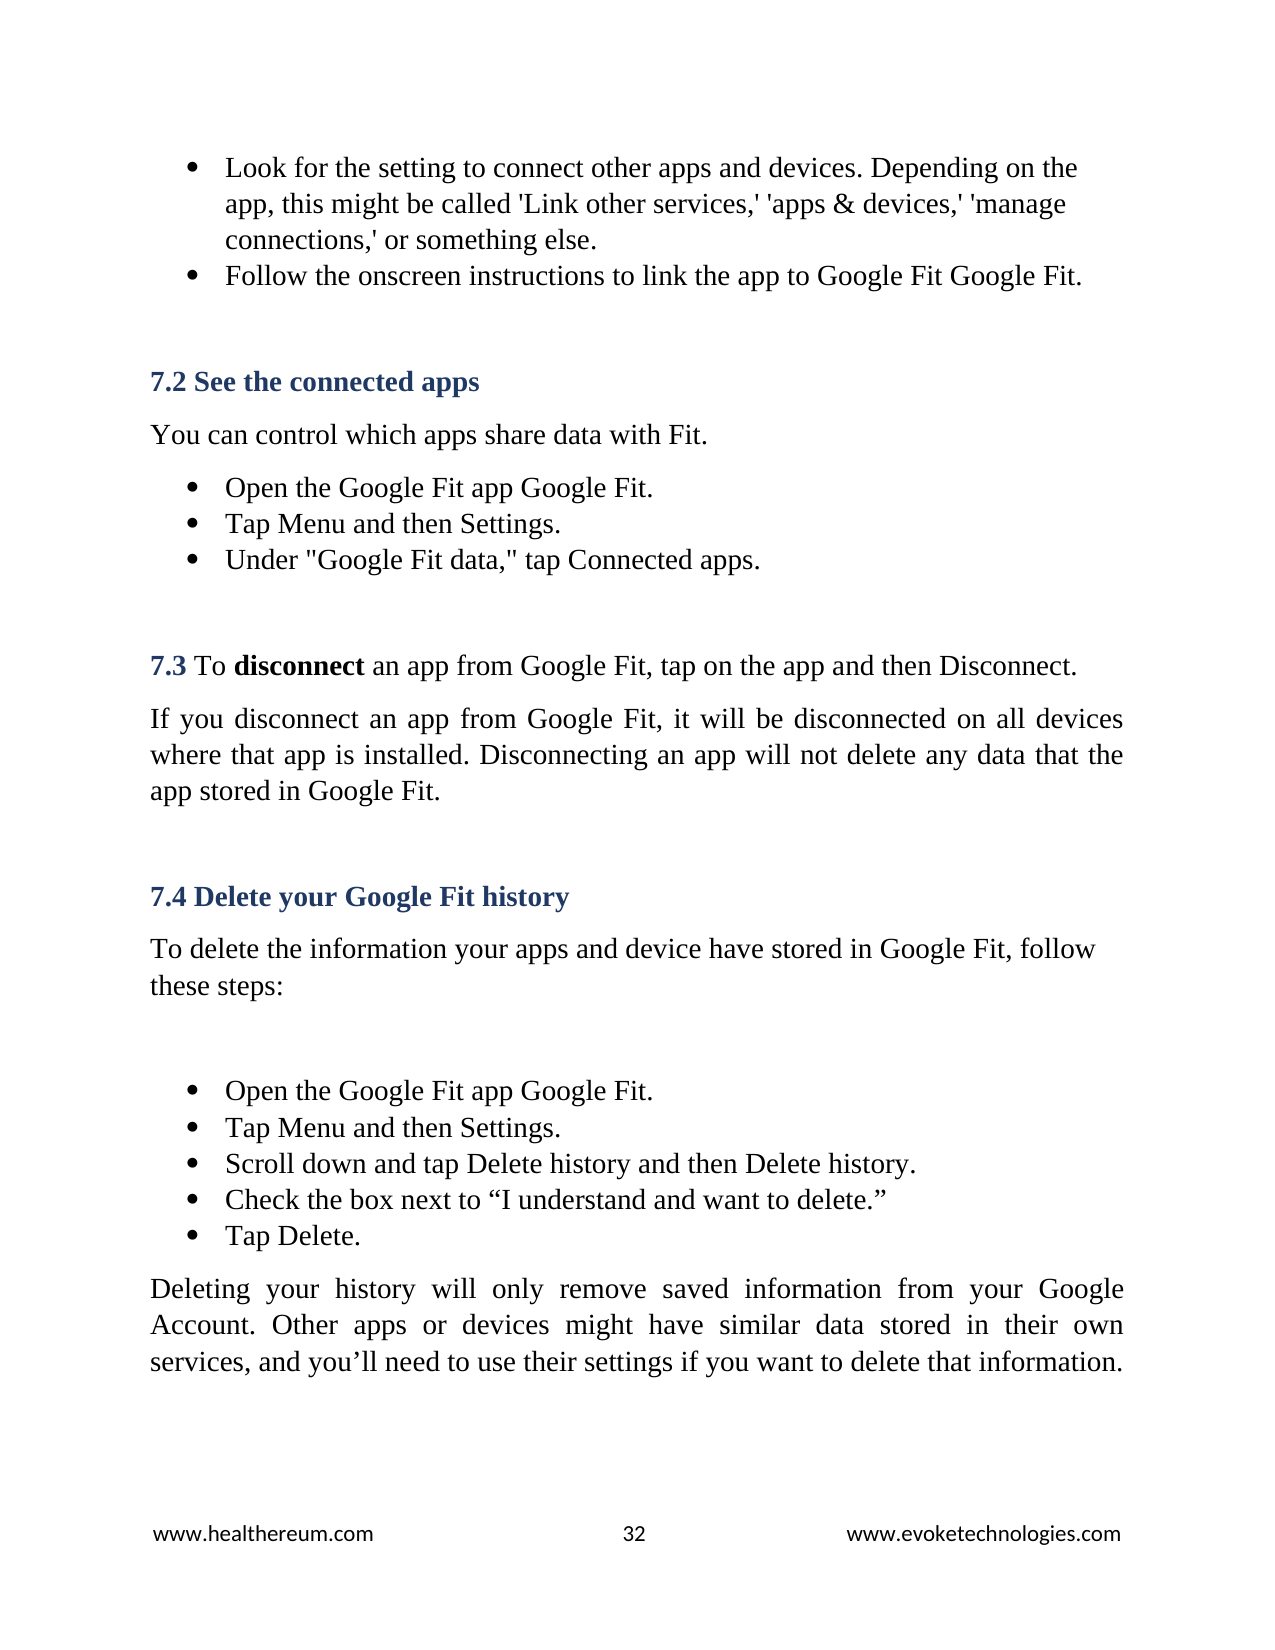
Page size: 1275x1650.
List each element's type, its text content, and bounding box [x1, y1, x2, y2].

text You can control which apps share data with Fit. [150, 417, 1125, 451]
list Tap Menu and then Settings. [187, 1110, 1125, 1143]
list Under "Google Fit data," tap Connected apps. [187, 542, 1125, 576]
list Scroll down and tap Delete history and then Delete history. [187, 1146, 1125, 1179]
list Follow the onscreen instructions to link the app to Google Fit Google Fit. [187, 258, 1125, 292]
list Look for the setting to connect other apps and devices. Depending on the app, this might be called 'Link other services,' 'apps & devices,' 'manage connections,' or something else. [187, 150, 1125, 256]
text 7.4 Delete your Google Fit history [150, 879, 1125, 912]
list Tap Menu and then Settings. [187, 506, 1125, 540]
text 7.3 To disconnect an app from Google Fit, tap on the app and then Disconnect. [150, 648, 1125, 682]
list Open the Google Fit app Google Fit. [187, 1073, 1125, 1107]
list Tap Delete. [187, 1218, 1125, 1252]
text If you disconnect an app from Google Fit, it will be disconnected on all devices where that app is installed. Disconnecting an app will not delete any data that the app stored in Google Fit. [150, 701, 1125, 807]
list Open the Google Fit app Google Fit. [187, 470, 1125, 503]
text To delete the information your apps and device have stored in Google Fit, follow these steps: [150, 932, 1125, 1001]
list Check the box next to “I understand and want to delete.” [187, 1182, 1125, 1216]
text Deleting your history will only remove saved information from your Google Account. Other apps or devices might have similar data stored in their own services, and you’ll need to use their settings if you want to delete that information. [150, 1271, 1125, 1377]
text 7.2 See the connected apps [150, 364, 1125, 398]
